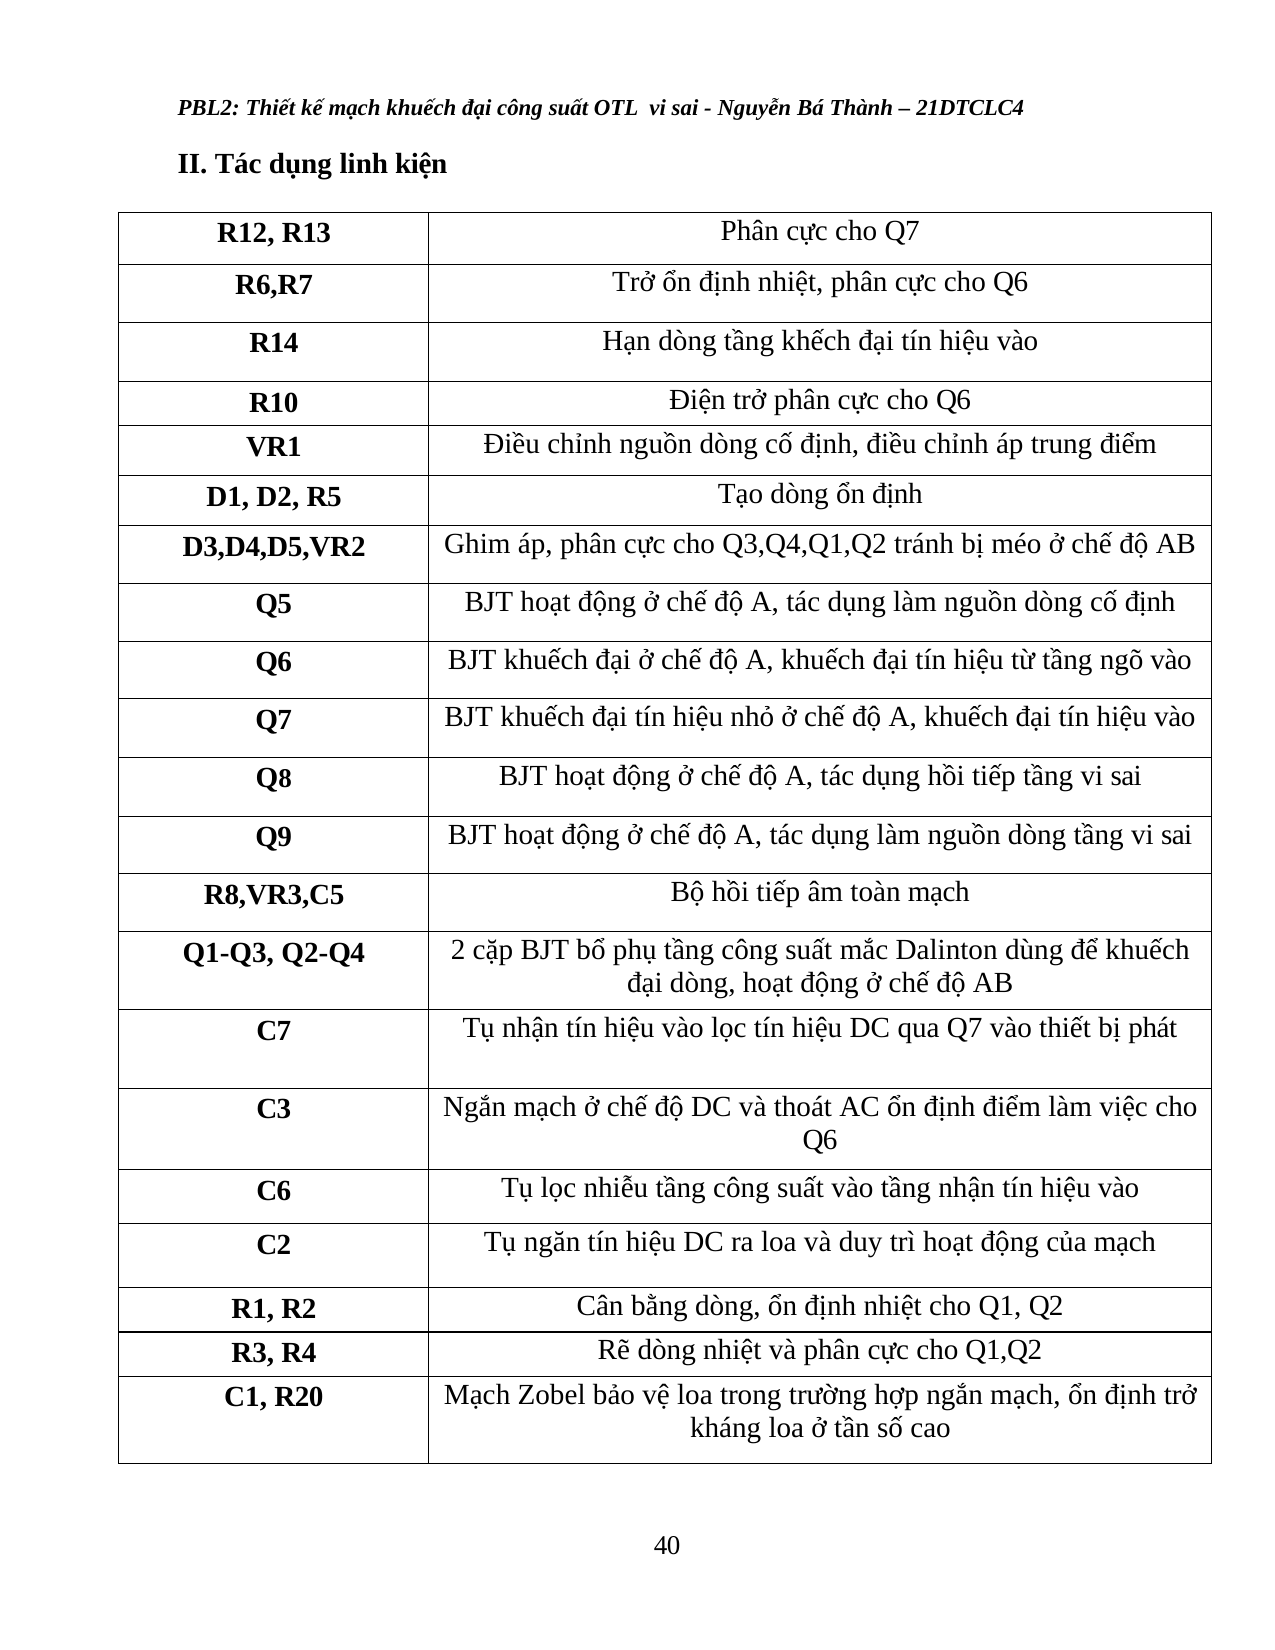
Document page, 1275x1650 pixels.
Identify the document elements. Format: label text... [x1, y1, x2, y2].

table_cell Q1-Q3, Q2-Q4 [119, 932, 428, 1009]
table_cell VR1 [119, 426, 428, 475]
table_cell Q6 [119, 642, 428, 698]
table_cell Rẽ dòng nhiệt và phân cực cho Q1,Q2 [429, 1333, 1211, 1376]
table_cell Ghim áp, phân cực cho Q3,Q4,Q1,Q2 tránh bị méo ở chế độ AB [429, 526, 1211, 583]
table_cell Q5 [119, 584, 428, 641]
table_cell R3, R4 [119, 1333, 428, 1376]
table_header Phân cực cho Q7 [429, 213, 1211, 263]
table_cell BJT hoạt động ở chế độ A, tác dụng làm nguồn dòng cố định [429, 584, 1211, 641]
table_cell Tụ nhận tín hiệu vào lọc tín hiệu DC qua Q7 vào thiết bị phát [429, 1010, 1211, 1088]
table_cell C7 [119, 1010, 428, 1088]
table_cell D1, D2, R5 [119, 476, 428, 525]
table_cell Tạo dòng ổn định [429, 476, 1211, 525]
table_cell Mạch Zobel bảo vệ loa trong trường hợp ngắn mạch, ổn định trở kháng loa ở tần số cao [429, 1377, 1211, 1463]
table_cell R6,R7 [119, 265, 428, 322]
table_cell R1, R2 [119, 1288, 428, 1331]
table_cell Bộ hồi tiếp âm toàn mạch [429, 874, 1211, 931]
table_cell C1, R20 [119, 1377, 428, 1463]
table_cell Q9 [119, 817, 428, 873]
table_cell C6 [119, 1170, 428, 1223]
table_cell Điều chỉnh nguồn dòng cố định, điều chỉnh áp trung điểm [429, 426, 1211, 475]
table_cell R10 [119, 382, 428, 425]
table_cell D3,D4,D5,VR2 [119, 526, 428, 583]
table_cell Cân bằng dòng, ổn định nhiệt cho Q1, Q2 [429, 1288, 1211, 1331]
table_cell Điện trở phân cực cho Q6 [429, 382, 1211, 425]
table_cell BJT hoạt động ở chế độ A, tác dụng làm nguồn dòng tầng vi sai [429, 817, 1211, 873]
table_cell BJT khuếch đại tín hiệu nhỏ ở chế độ A, khuếch đại tín hiệu vào [429, 699, 1211, 757]
table_cell Tụ lọc nhiễu tầng công suất vào tầng nhận tín hiệu vào [429, 1170, 1211, 1223]
table_header R12, R13 [119, 213, 428, 263]
table_cell Tụ ngăn tín hiệu DC ra loa và duy trì hoạt động của mạch [429, 1224, 1211, 1287]
table_cell BJT hoạt động ở chế độ A, tác dụng hồi tiếp tầng vi sai [429, 758, 1211, 816]
table_cell Q7 [119, 699, 428, 757]
table_cell Ngắn mạch ở chế độ DC và thoát AC ổn định điểm làm việc cho Q6 [429, 1089, 1211, 1169]
table_cell C3 [119, 1089, 428, 1169]
table_cell R8,VR3,C5 [119, 874, 428, 931]
subtitle Tác dụng linh kiện [177, 146, 1244, 180]
table_cell R14 [119, 323, 428, 381]
table_cell 2 cặp BJT bổ phụ tầng công suất mắc Dalinton dùng để khuếch đại dòng, hoạt động ở chế độ AB [429, 932, 1211, 1009]
table_cell Q8 [119, 758, 428, 816]
table_cell Hạn dòng tầng khếch đại tín hiệu vào [429, 323, 1211, 381]
table_cell C2 [119, 1224, 428, 1287]
table_cell BJT khuếch đại ở chế độ A, khuếch đại tín hiệu từ tầng ngõ vào [429, 642, 1211, 698]
table_cell Trở ổn định nhiệt, phân cực cho Q6 [429, 265, 1211, 322]
